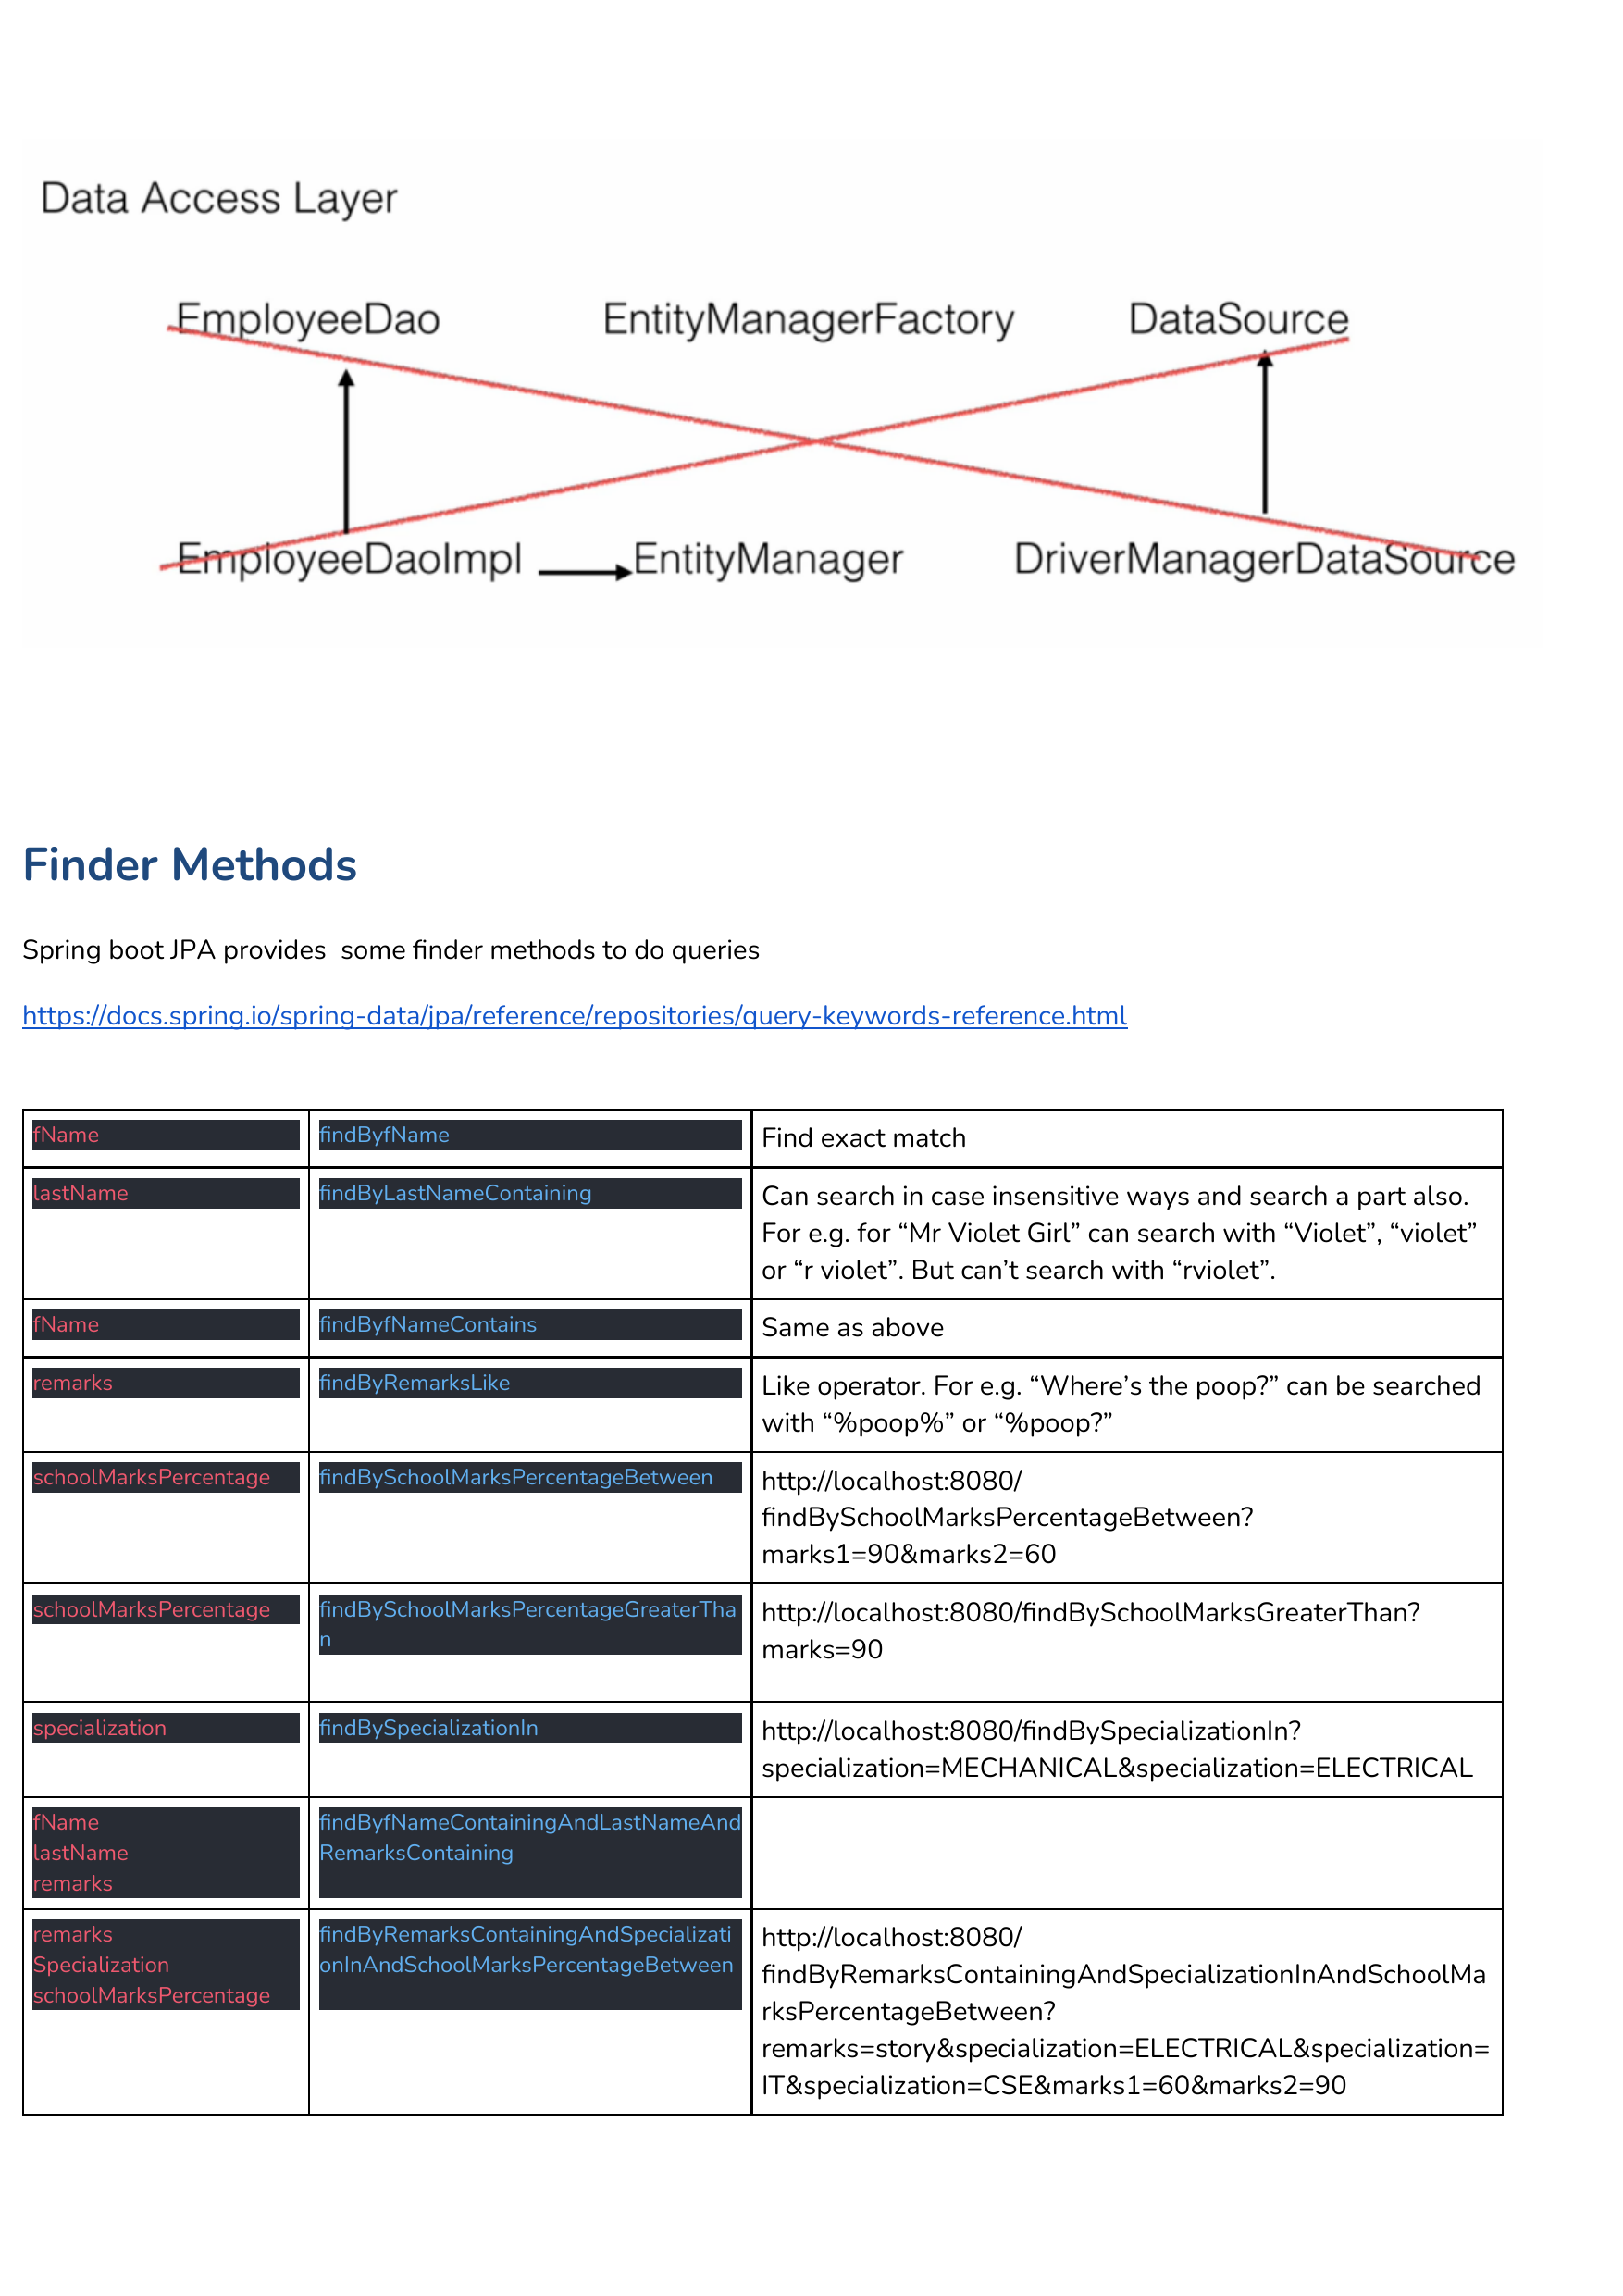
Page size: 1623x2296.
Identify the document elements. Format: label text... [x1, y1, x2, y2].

text Spring boot JPA provides some finder methods to do queries [22, 932, 1623, 969]
table_cell http://localhost:8080/findBySpecializationIn?specialization=MECHANICAL&specialization=ELECTRICAL [753, 1703, 1502, 1796]
table_cell fName [24, 1300, 308, 1356]
table_cell findByRemarksContainingAndSpecializationInAndSchoolMarksPercentageBetween [310, 1910, 750, 2114]
table_cell findBySchoolMarksPercentageBetween [310, 1453, 750, 1582]
table_cell findBySpecializationIn [310, 1703, 750, 1796]
table_cell Like operator. For e.g. “Where’s the poop?” can be searched with “%poop%” or “%poop?” [753, 1359, 1502, 1451]
table_cell schoolMarksPercentage [24, 1453, 308, 1582]
table_cell http://localhost:8080/findBySchoolMarksPercentageBetween?marks1=90&marks2=60 [753, 1453, 1502, 1582]
table_cell http://localhost:8080/findByRemarksContainingAndSpecializationInAndSchoolMarksPercentageBetween?remarks=story&specialization=ELECTRICAL&specialization=IT&specialization=CSE&marks1=60&marks2=90 [753, 1910, 1502, 2114]
table_cell fName lastName remarks [24, 1798, 308, 1908]
table_cell findBySchoolMarksPercentageGreaterThan [310, 1584, 750, 1701]
subtitle Finder Methods [22, 834, 1623, 897]
text https://docs.spring.io/spring-data/jpa/reference/repositories/query-keywords-reference.html [22, 997, 1623, 1034]
table_cell remarks Specialization schoolMarksPercentage [24, 1910, 308, 2114]
table_cell lastName [24, 1169, 308, 1298]
table_cell findByRemarksLike [310, 1359, 750, 1451]
picture [21, 139, 1543, 648]
table_cell findByLastNameContaining [310, 1169, 750, 1298]
table_cell Same as above [753, 1300, 1502, 1356]
table_cell specialization [24, 1703, 308, 1796]
table_cell findByfNameContains [310, 1300, 750, 1356]
table_header fName [24, 1111, 308, 1166]
table_cell remarks [24, 1359, 308, 1451]
table_cell [753, 1798, 1502, 1908]
table_header findByfName [310, 1111, 750, 1166]
table_cell http://localhost:8080/findBySchoolMarksGreaterThan?marks=90 [753, 1584, 1502, 1701]
table_cell findByfNameContainingAndLastNameAndRemarksContaining [310, 1798, 750, 1908]
table_header Find exact match [753, 1111, 1502, 1166]
table_cell schoolMarksPercentage [24, 1584, 308, 1701]
table_cell Can search in case insensitive ways and search a part also. For e.g. for “Mr Violet Girl” can search with “Violet”, “violet” or “r violet”. But can’t search with “rviolet”. [753, 1169, 1502, 1298]
